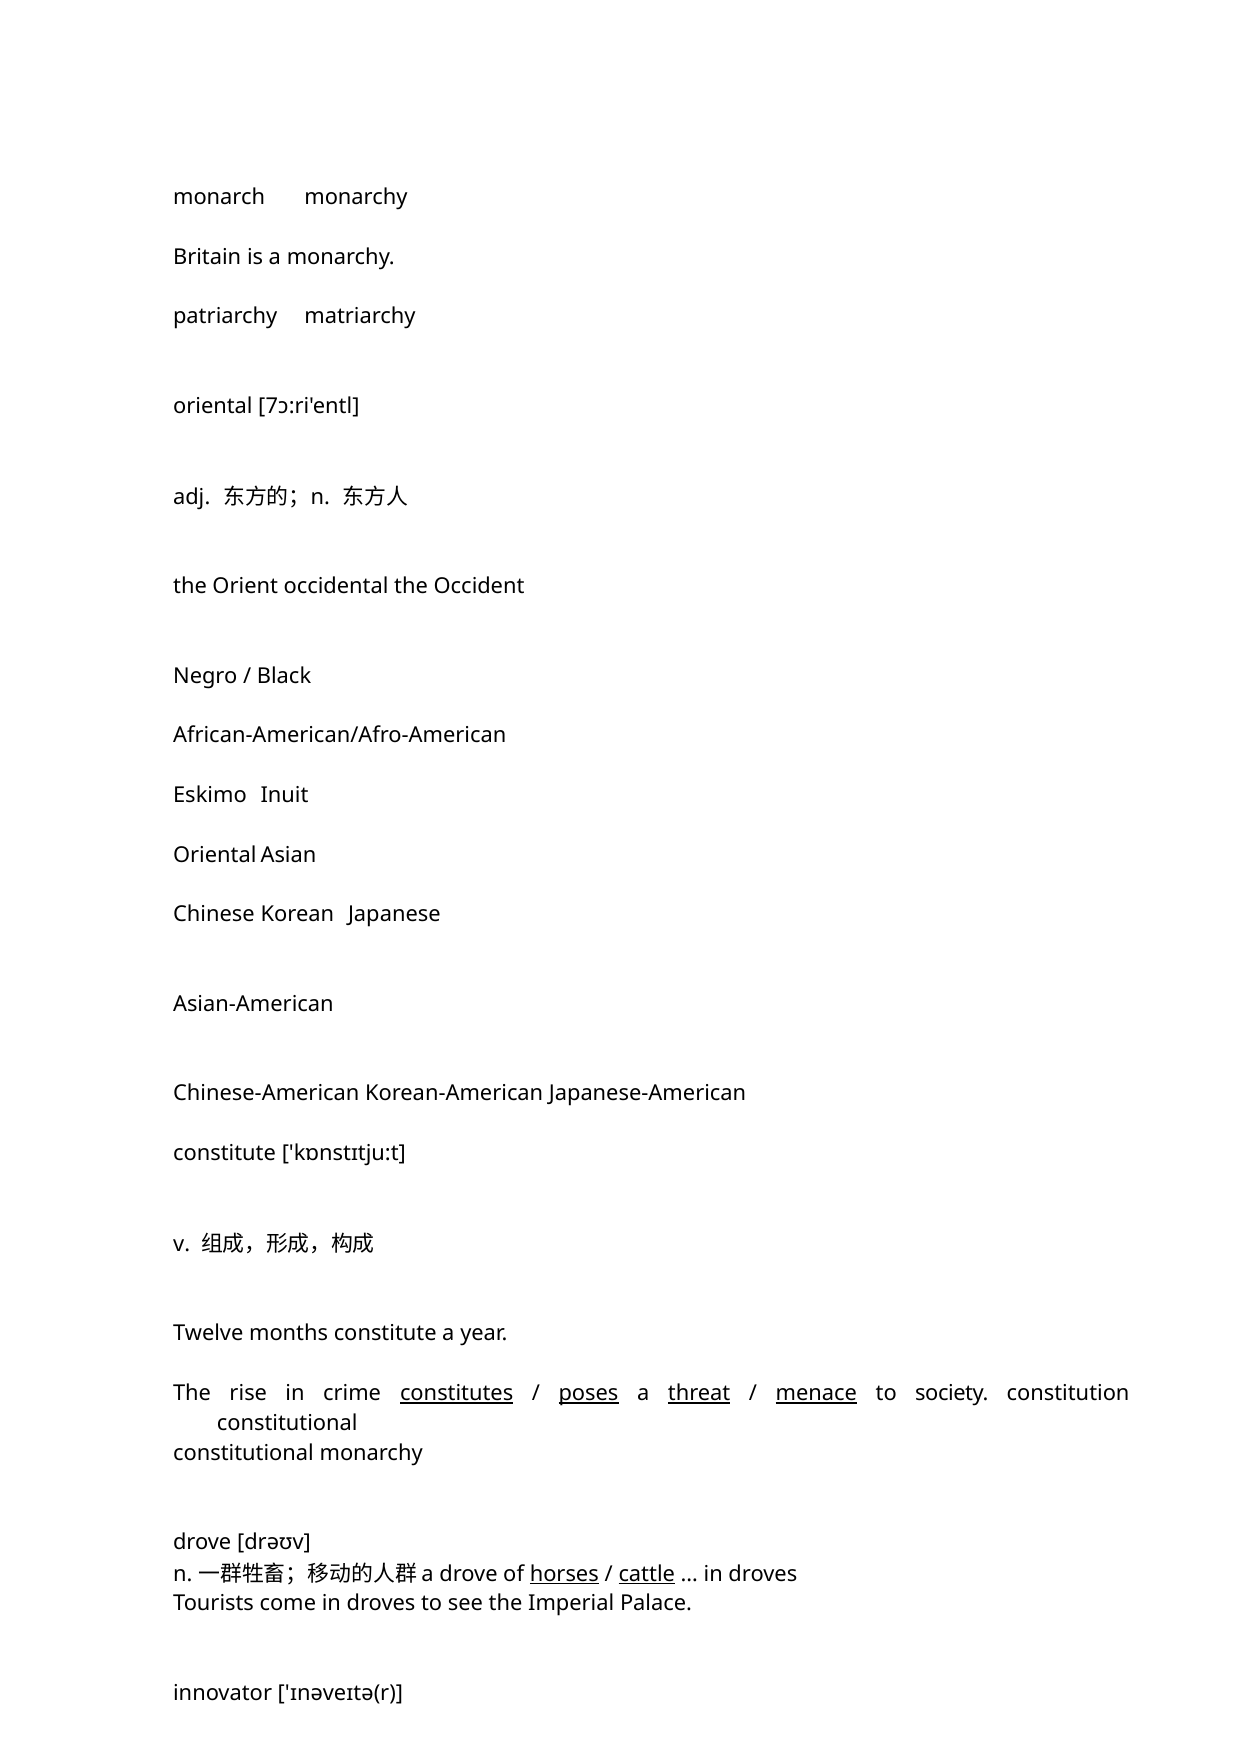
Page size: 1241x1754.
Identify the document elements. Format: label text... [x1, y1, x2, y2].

text Eskimo Inuit [173, 779, 1130, 809]
text Asian-American [173, 988, 1130, 1017]
text Oriental Asian [173, 839, 1130, 868]
text drove [drəʊv] [173, 1526, 1130, 1556]
text Chinese Korean Japanese [173, 898, 1130, 928]
text Tourists come in droves to see the Imperial Palace. [173, 1587, 1130, 1617]
text Negro / Black [173, 660, 1130, 690]
text v. 组成，形成，构成 [173, 1226, 1130, 1258]
text constitutional monarchy [173, 1436, 1130, 1466]
text the Orient occidental the Occident [173, 571, 1130, 600]
text Twelve months constitute a year. [173, 1317, 1130, 1347]
text African-American/Afro-American [173, 719, 1130, 749]
text adj. 东方的；n. 东方人 [173, 479, 1130, 511]
text Chinese-American Korean-American Japanese-American [173, 1077, 1130, 1107]
text n. 一群牲畜；移动的人群a drove of horses / cattle … in droves [173, 1556, 1130, 1587]
text patriarchy matriarchy [173, 300, 1130, 330]
text oriental [7ɔ:ri'entl] [173, 390, 1130, 419]
text constitute ['kɒnstɪtju:t] [173, 1137, 1130, 1166]
text Britain is a monarchy. [173, 241, 1130, 271]
text innovator ['ɪnəveɪtə(r)] [173, 1677, 1130, 1707]
text monarch monarchy [173, 181, 1130, 211]
text The rise in crime constitutes / poses a threat / menace to society. constitution constitutional [173, 1377, 1130, 1436]
